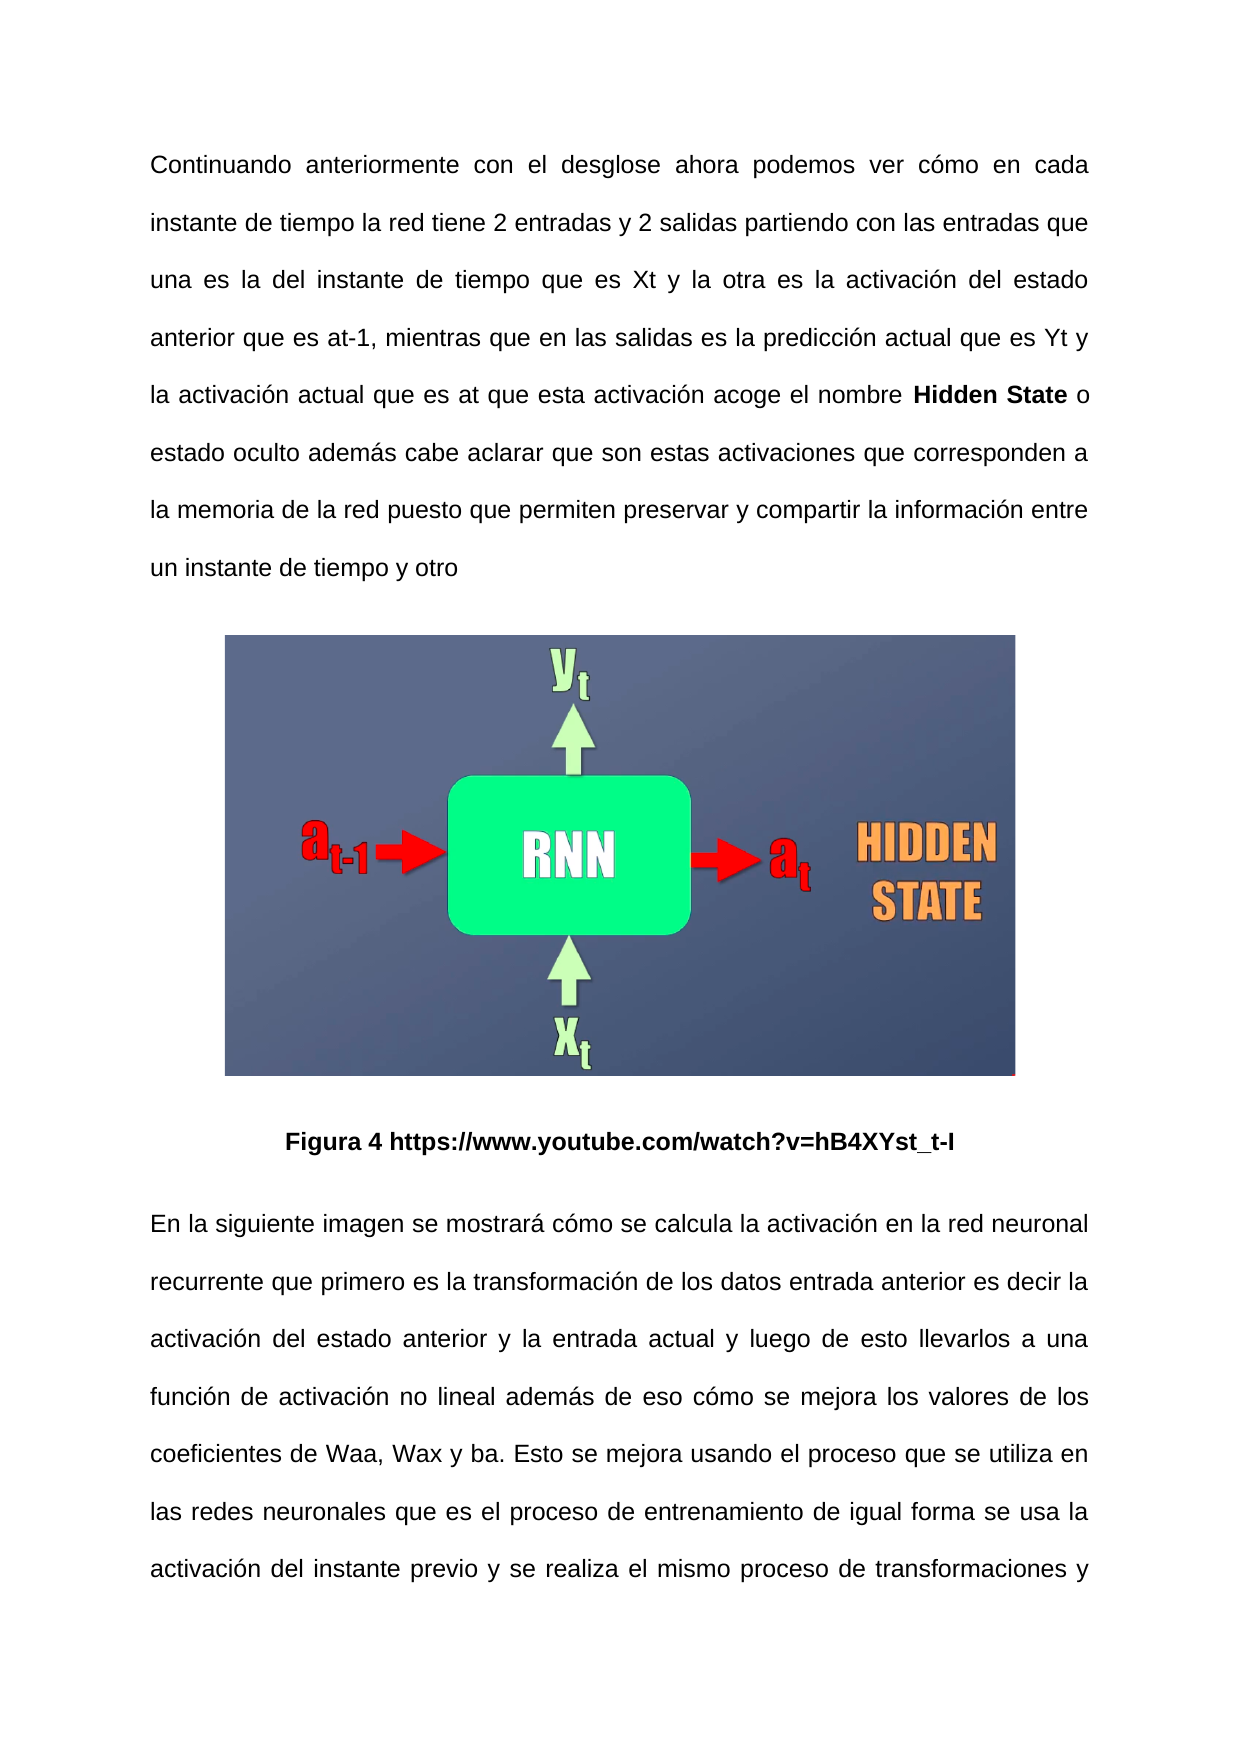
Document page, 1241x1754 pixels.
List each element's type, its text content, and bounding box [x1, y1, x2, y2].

text Figura 4 https://www.youtube.com/watch?v=hB4XYst_t-I [150, 1127, 1090, 1156]
text Continuando anteriormente con el desglose ahora podemos ver cómo en cada instante de tiempo la red tiene 2 entradas y 2 salidas partiendo con las entradas que una es la del instante de tiempo que es Xt y la otra es la activación del estado anterior que es at-1, mientras que en las salidas es la predicción actual que es Yt y la activación actual que es at que esta activación acoge el nombre Hidden State o estado oculto además cabe aclarar que son estas activaciones que corresponden a la memoria de la red puesto que permiten preservar y compartir la información entre un instante de tiempo y otro [150, 150, 1090, 581]
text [150, 1209, 1090, 1583]
picture [224, 635, 1016, 1076]
